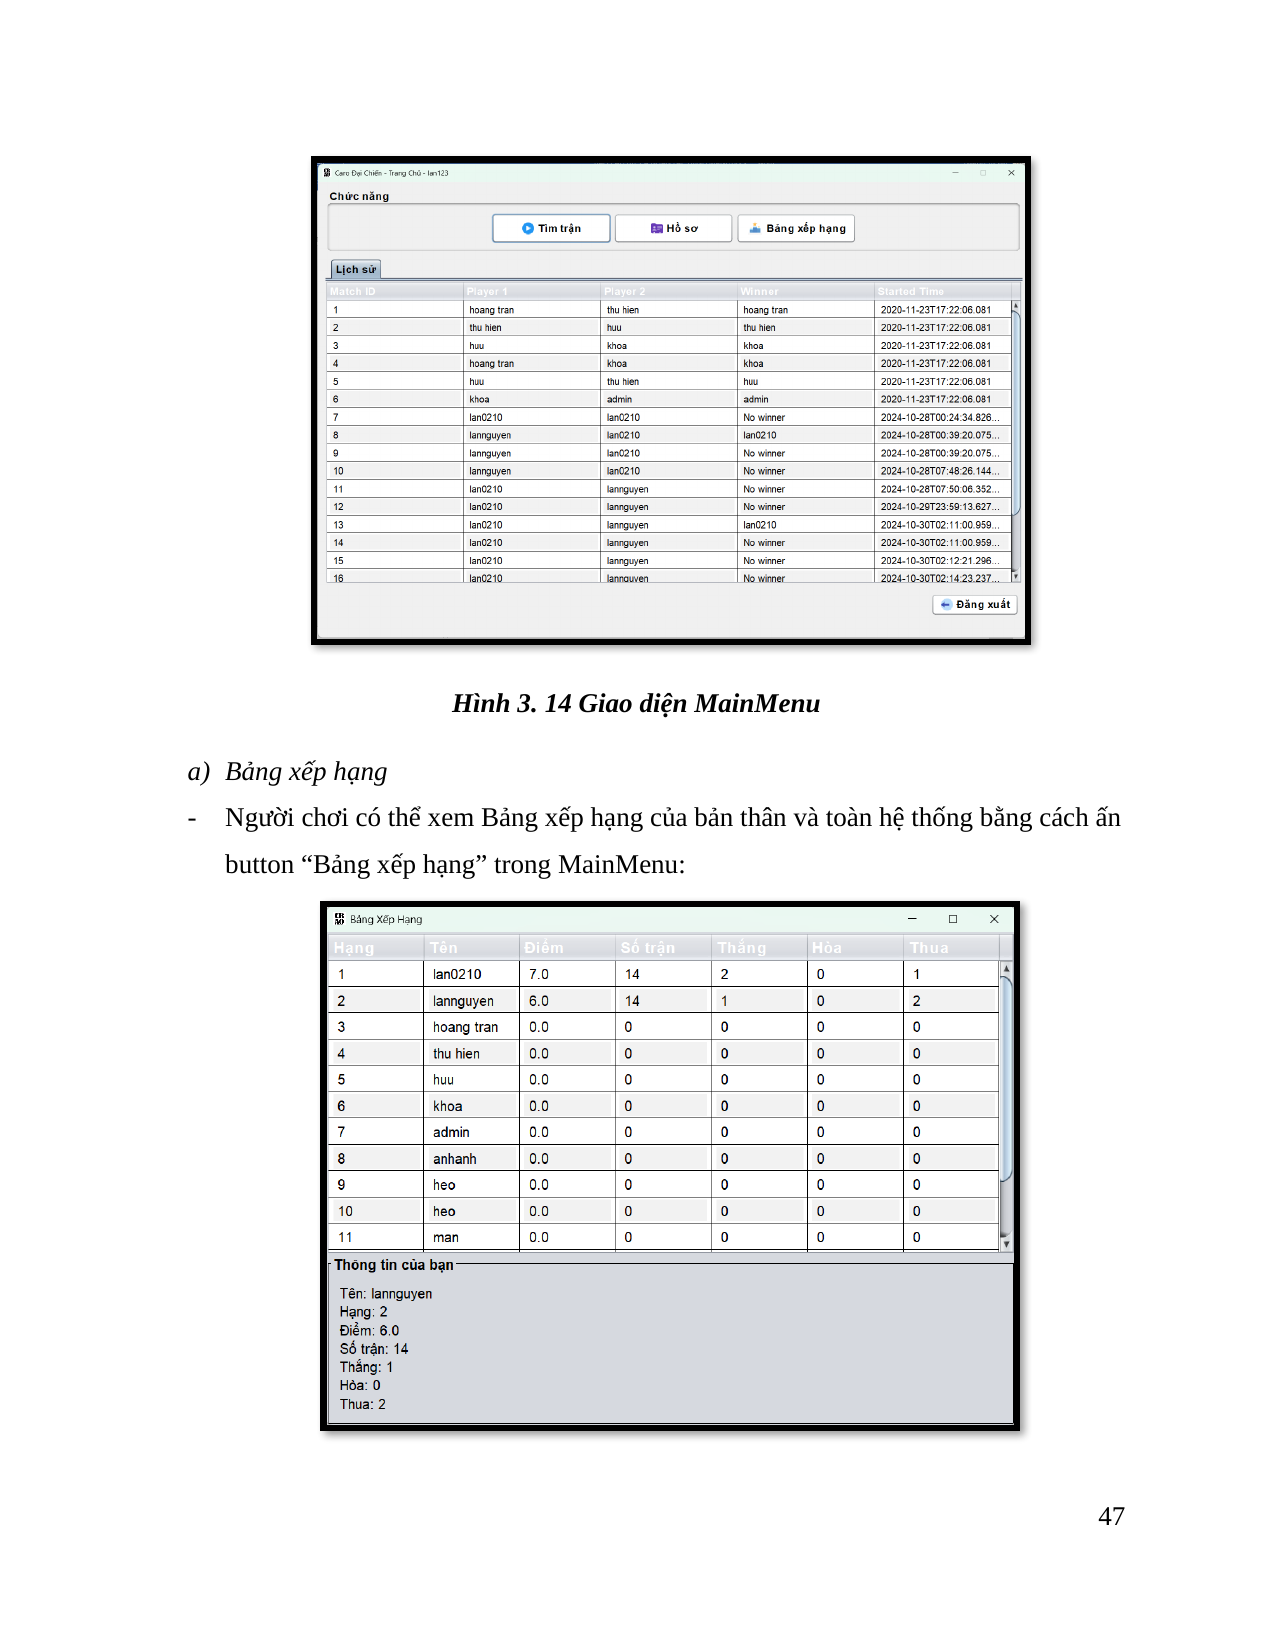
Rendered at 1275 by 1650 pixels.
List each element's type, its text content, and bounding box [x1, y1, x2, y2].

list Người chơi có thể xem Bảng xếp hạng của bản thân và toàn hệ thống bằng cách ấn button “Bảng xếp hạng” trong MainMenu: [187, 801, 1125, 879]
subtitle Bảng xếp hạng [187, 755, 1125, 786]
picture [317, 163, 1025, 639]
picture [327, 907, 1014, 1425]
text Hình 3. 14 Giao diện MainMenu [150, 688, 1125, 719]
